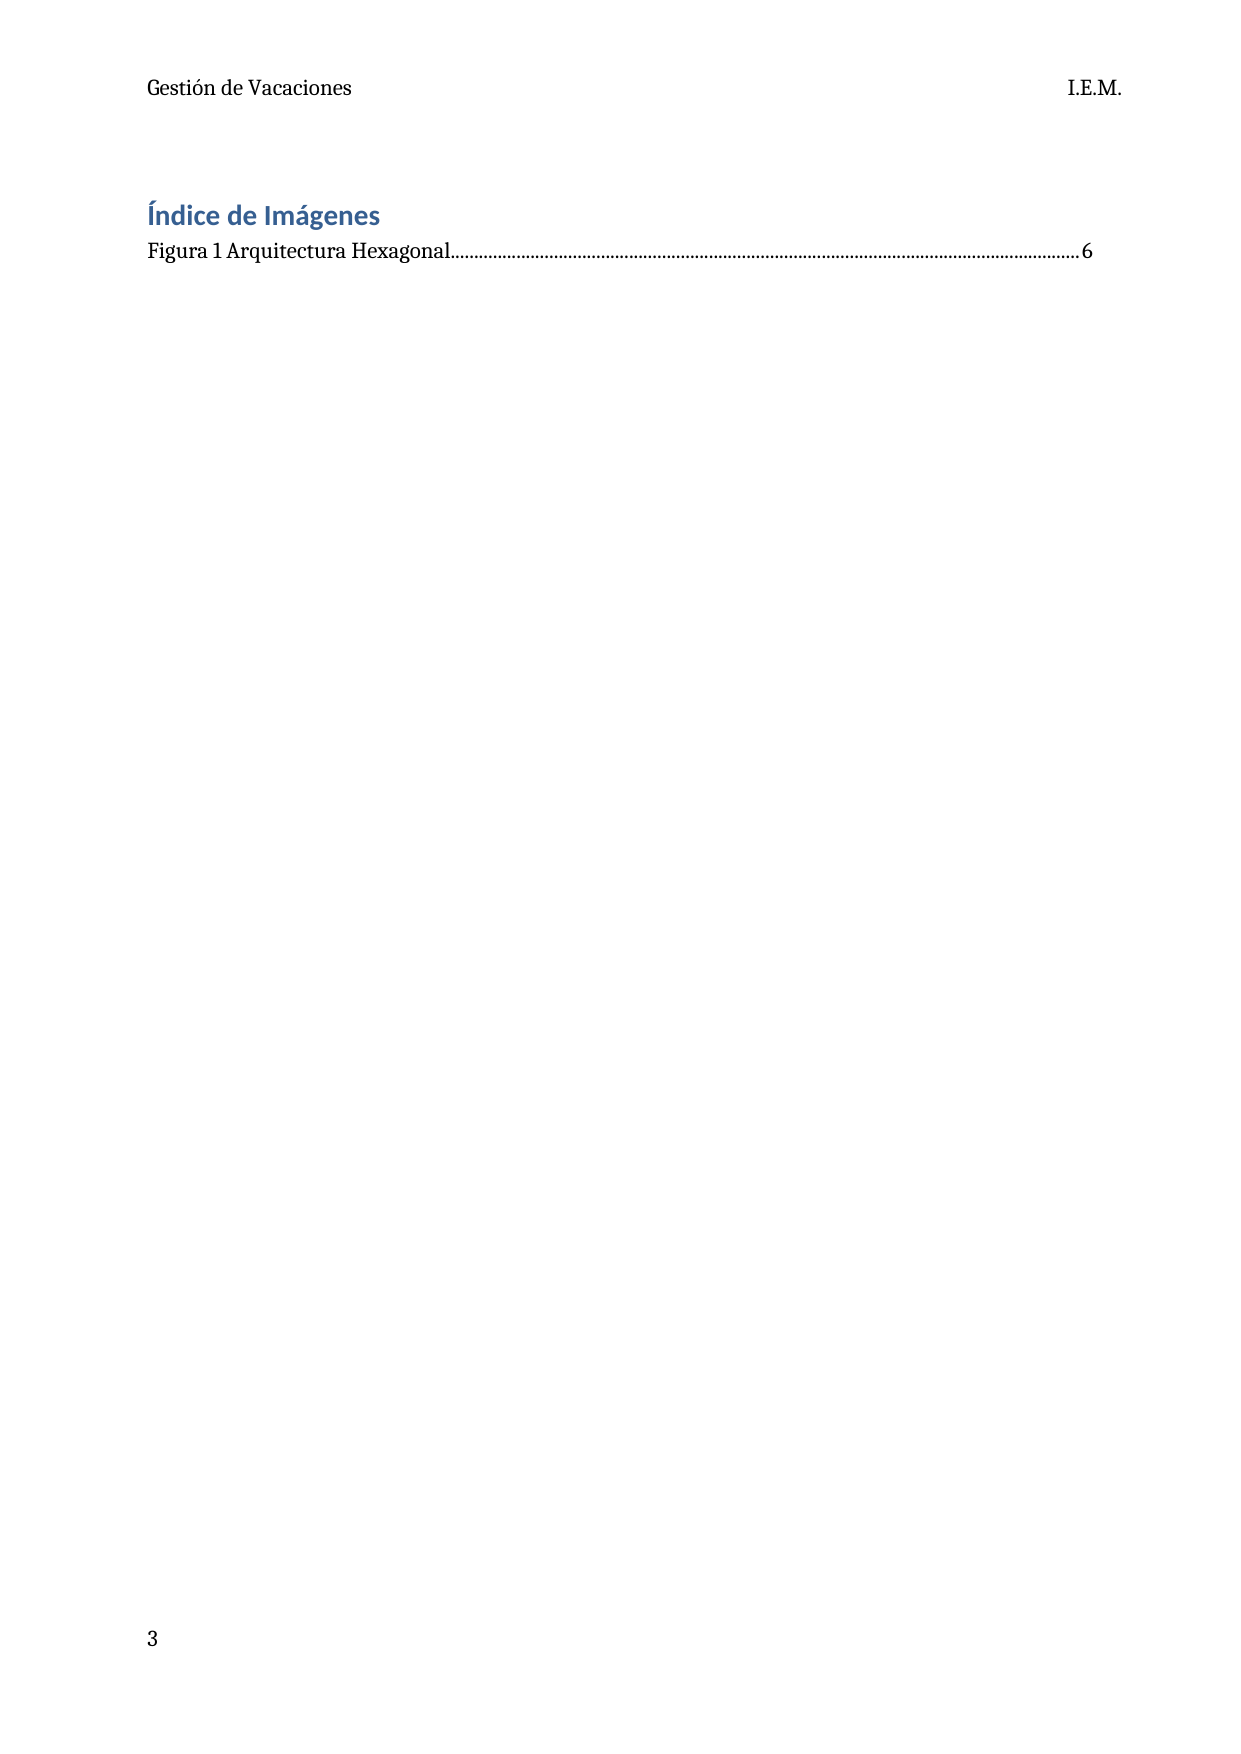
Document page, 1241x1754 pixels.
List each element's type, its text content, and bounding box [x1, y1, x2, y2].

subtitle Índice de Imágenes [147, 197, 1093, 233]
text Figura 1 Arquitectura Hexagonal 6 [147, 238, 1093, 264]
